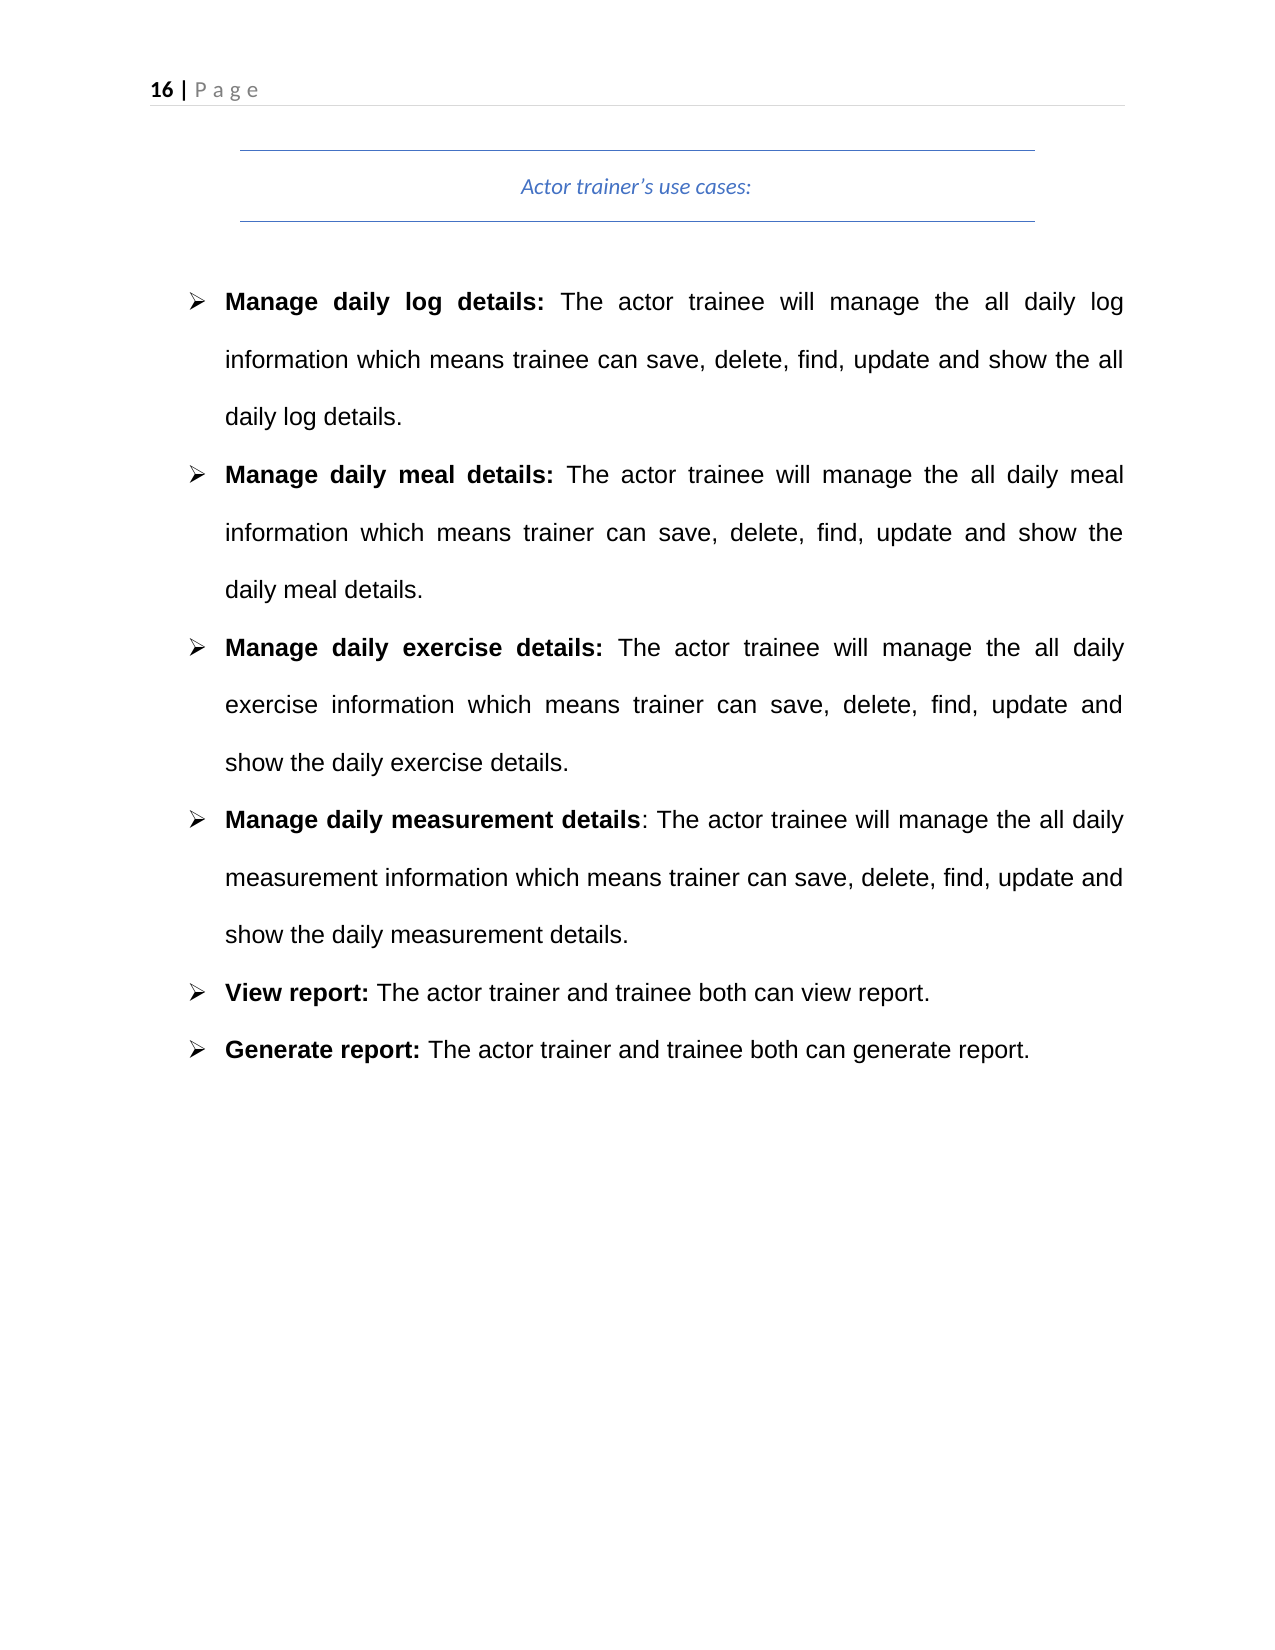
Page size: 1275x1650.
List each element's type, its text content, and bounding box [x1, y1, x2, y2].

list View report: The actor trainer and trainee both can view report. [187, 978, 1125, 1007]
list Generate report: The actor trainer and trainee both can generate report. [187, 1035, 1125, 1064]
list Manage daily log details: The actor trainee will manage the all daily log information which means trainee can save, delete, find, update and show the all daily log details. [187, 287, 1125, 431]
text Actor trainer’s use cases: [240, 151, 1035, 221]
list Manage daily meal details: The actor trainee will manage the all daily meal information which means trainer can save, delete, find, update and show the daily meal details. [187, 460, 1125, 604]
list Manage daily exercise details: The actor trainee will manage the all daily exercise information which means trainer can save, delete, find, update and show the daily exercise details. [187, 632, 1125, 776]
list Manage daily measurement details: The actor trainee will manage the all daily measurement information which means trainer can save, delete, find, update and show the daily measurement details. [187, 805, 1125, 949]
